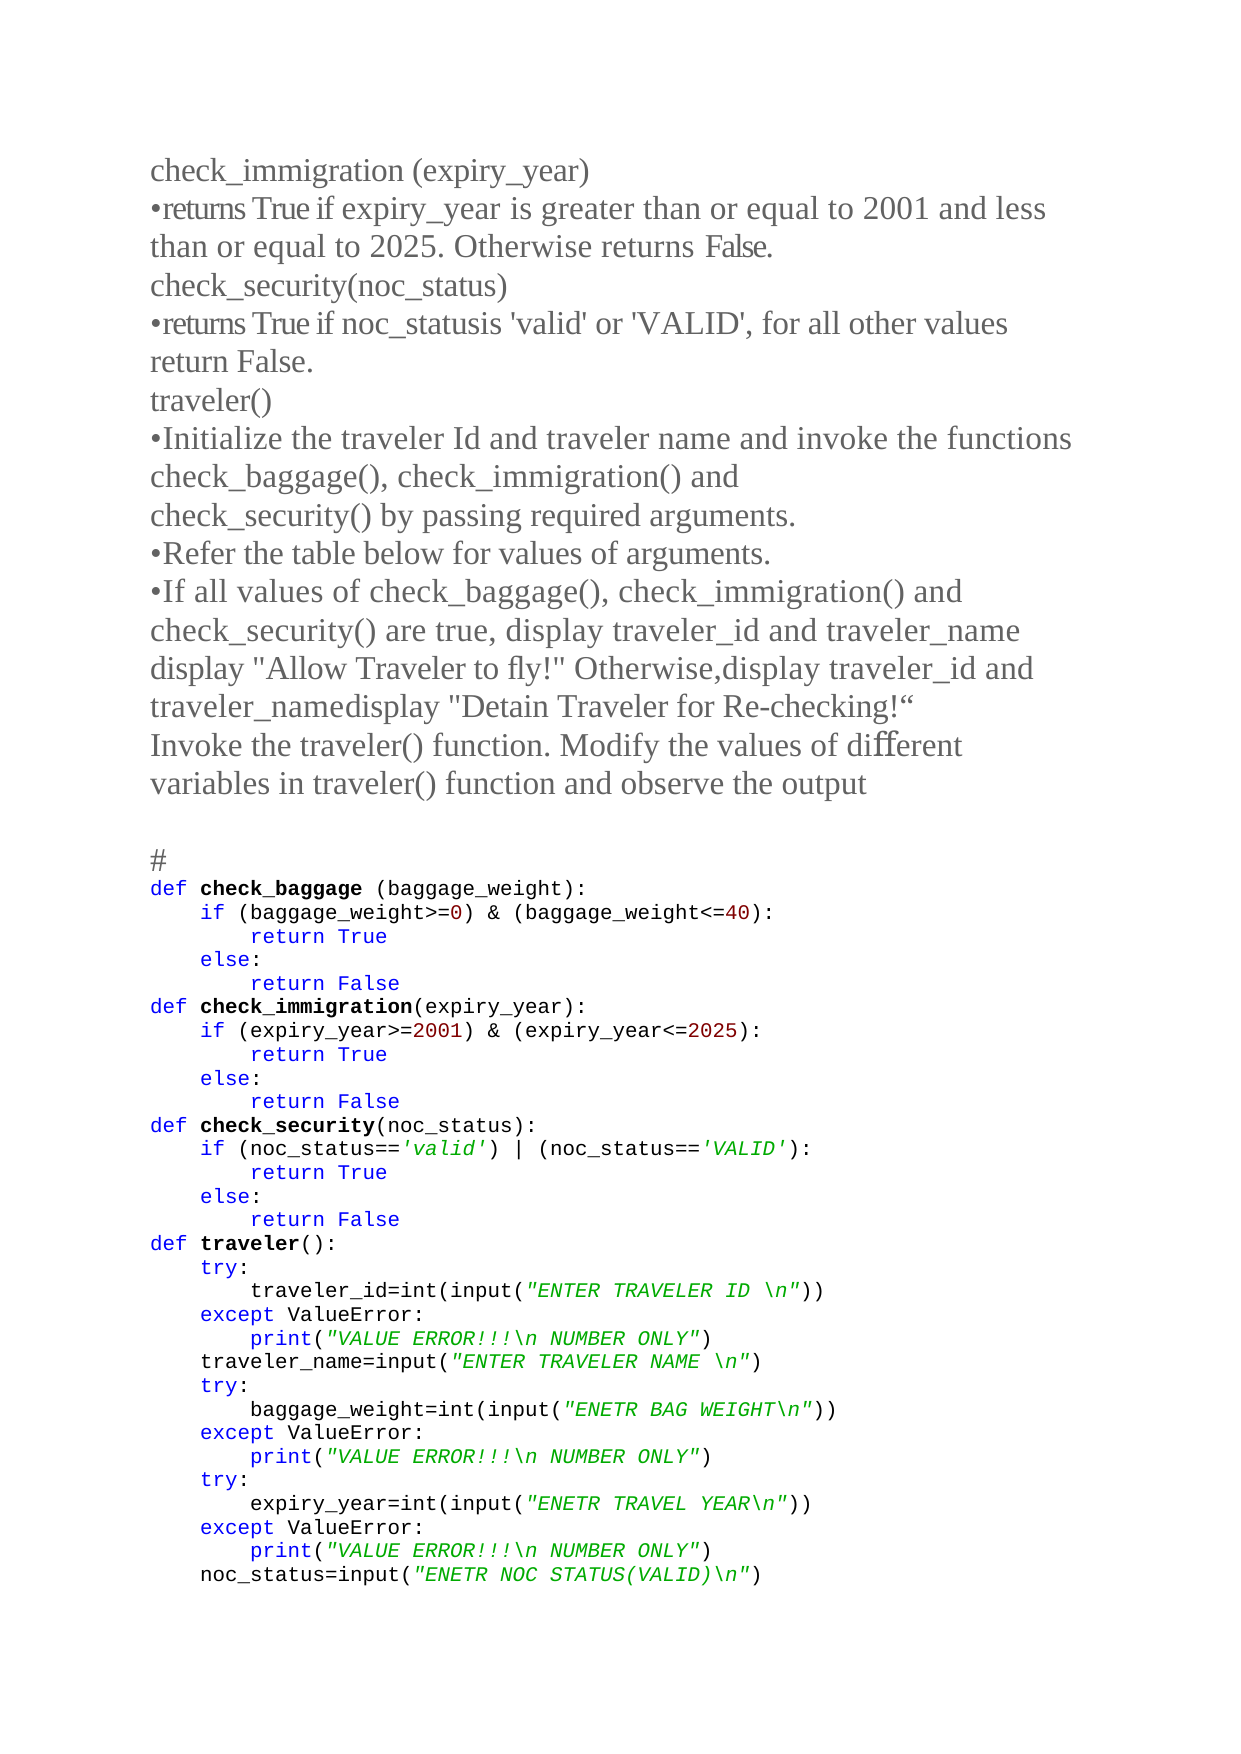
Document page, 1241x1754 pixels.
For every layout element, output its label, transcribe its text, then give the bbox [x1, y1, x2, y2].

text return True [150, 1044, 1090, 1067]
text try: [150, 1469, 1090, 1493]
text check_security(noc_status) [150, 265, 1090, 303]
text traveler() [150, 380, 1090, 418]
text def traveler(): [150, 1233, 1090, 1257]
text if (expiry_year>=2001) & (expiry_year<=2025): [150, 1020, 1090, 1044]
text try: [150, 1257, 1090, 1280]
text def check_baggage (baggage_weight): [150, 878, 1090, 902]
text •Initialize the traveler Id and traveler name and invoke the functions check_baggage(), check_immigration() and [150, 418, 1090, 495]
text if (noc_status=='valid') | (noc_status=='VALID'): [150, 1138, 1090, 1162]
text expiry_year=int(input("ENETR TRAVEL YEAR\n")) [150, 1493, 1090, 1517]
text return False [150, 1209, 1090, 1233]
text # [150, 840, 1090, 878]
text else: [150, 1186, 1090, 1209]
text print("VALUE ERROR!!!\n NUMBER ONLY") [150, 1540, 1090, 1564]
text return False [150, 1091, 1090, 1115]
text def check_immigration(expiry_year): [150, 997, 1090, 1020]
text traveler_name=input("ENTER TRAVELER NAME \n") [150, 1351, 1090, 1375]
text baggage_weight=int(input("ENETR BAG WEIGHT\n")) [150, 1398, 1090, 1422]
text else: [150, 1067, 1090, 1091]
text noc_status=input("ENETR NOC STATUS(VALID)\n") [150, 1564, 1090, 1588]
text else: [150, 949, 1090, 973]
text traveler_id=int(input("ENTER TRAVELER ID \n")) [150, 1280, 1090, 1304]
text except ValueError: [150, 1517, 1090, 1540]
text return False [150, 973, 1090, 997]
text display "Allow Traveler to ﬂy!" Otherwise,display traveler_id and traveler_namedisplay "Detain Traveler for Re-checking!“ [150, 648, 1090, 725]
text print("VALUE ERROR!!!\n NUMBER ONLY") [150, 1446, 1090, 1469]
text return True [150, 926, 1090, 949]
text check_security() by passing required arguments. [150, 495, 1090, 533]
text if (baggage_weight>=0) & (baggage_weight<=40): [150, 902, 1090, 926]
text •If all values of check_baggage(), check_immigration() and check_security() are true, display traveler_id and traveler_name [150, 572, 1090, 648]
text •returns True if expiry_year is greater than or equal to 2001 and less than or equal to 2025. Otherwise returns False. [150, 188, 1090, 265]
text def check_security(noc_status): [150, 1115, 1090, 1138]
text except ValueError: [150, 1304, 1090, 1328]
text Invoke the traveler() function. Modify the values of diﬀerent variables in traveler() function and observe the output [150, 725, 1090, 802]
text return True [150, 1162, 1090, 1186]
text try: [150, 1375, 1090, 1398]
text check_immigration (expiry_year) [150, 150, 1090, 188]
text except ValueError: [150, 1422, 1090, 1446]
text •Refer the table below for values of arguments. [150, 533, 1090, 572]
text •returns True if noc_statusis 'valid' or 'VALID', for all other values return False. [150, 303, 1090, 380]
text print("VALUE ERROR!!!\n NUMBER ONLY") [150, 1328, 1090, 1351]
